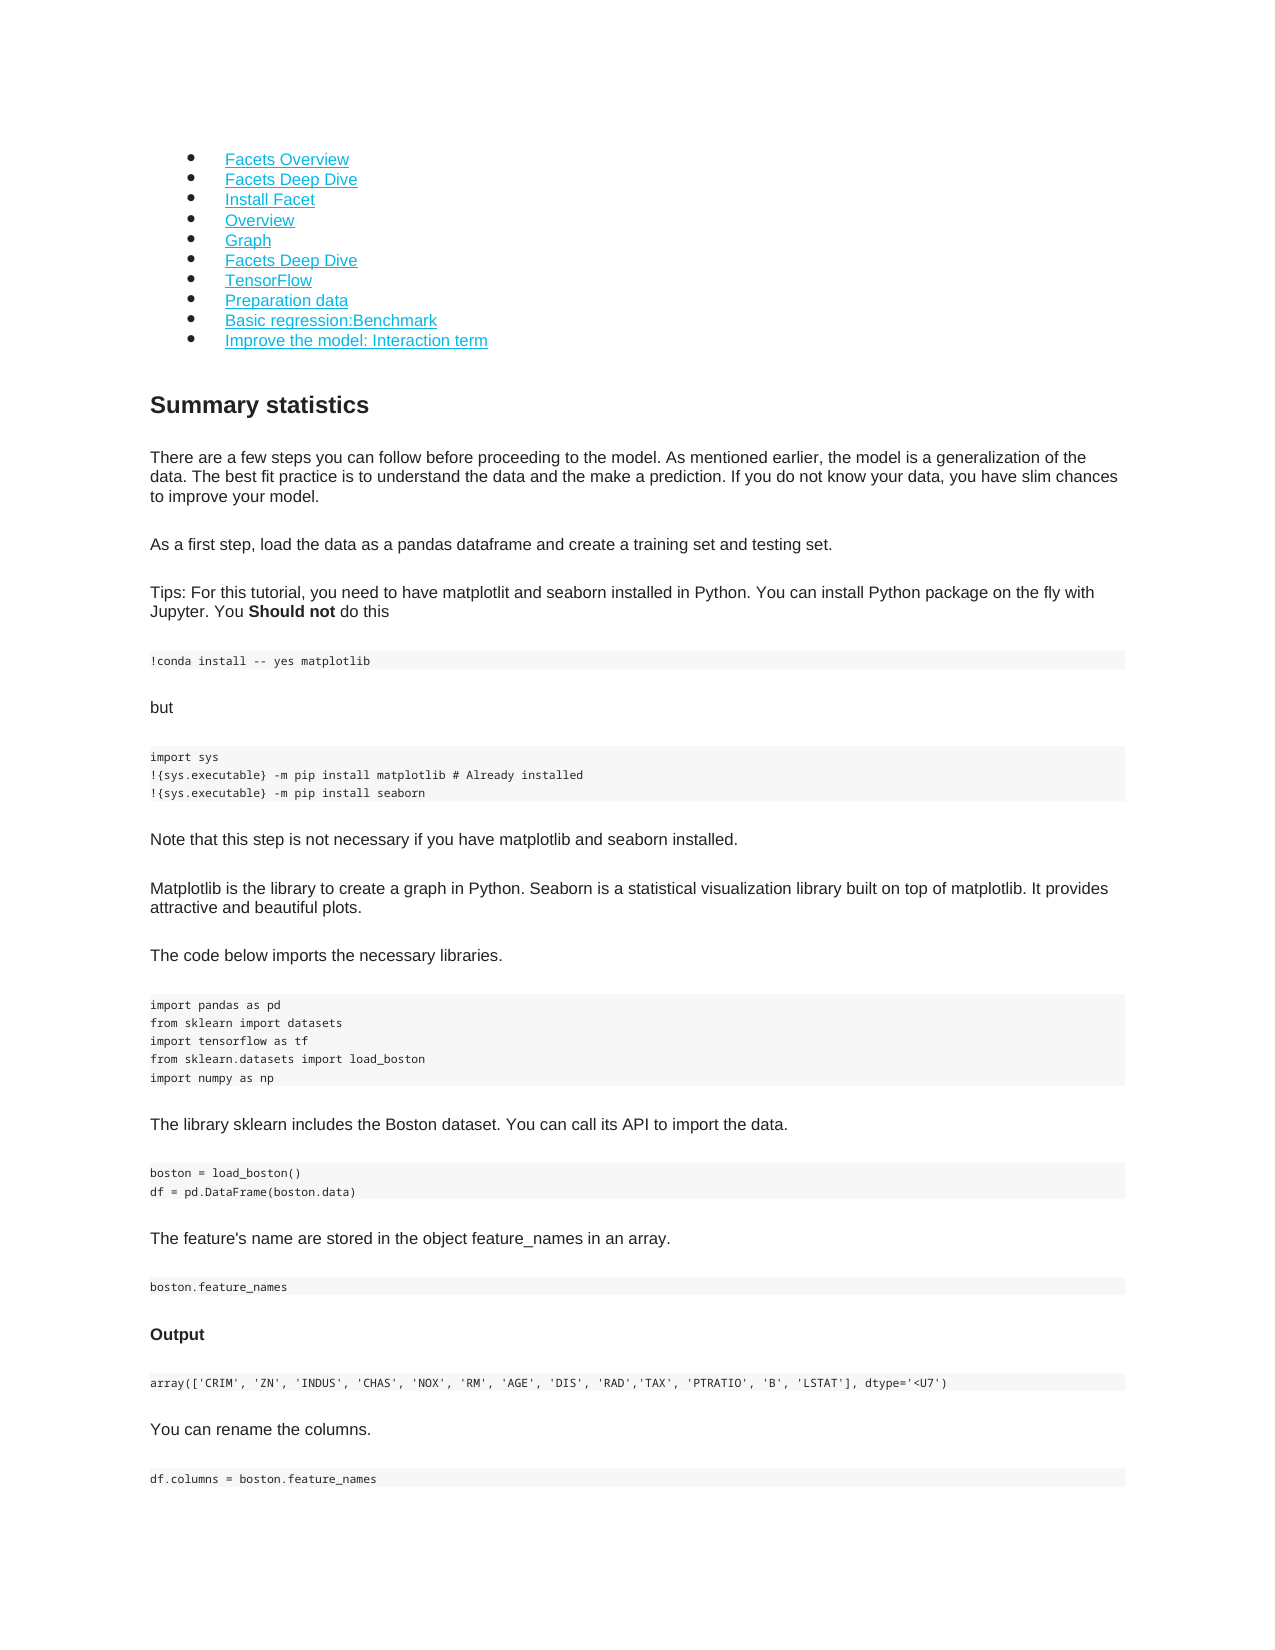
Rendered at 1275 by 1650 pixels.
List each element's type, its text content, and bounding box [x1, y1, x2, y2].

text Note that this step is not necessary if you have matplotlib and seaborn installed. [150, 830, 1125, 849]
text The code below imports the necessary libraries. [150, 946, 1125, 965]
text Tips: For this tutorial, you need to have matplotlit and seaborn installed in Python. You can install Python package on the fly with Jupyter. You Should not do this [150, 583, 1125, 621]
list Facets Deep Dive [187, 170, 1125, 190]
picture [378, 337, 384, 346]
text import pandas as pd [150, 994, 1125, 1013]
text import sys [150, 746, 1125, 764]
list Graph [187, 230, 1125, 251]
text !{sys.executable} -m pip install matplotlib # Already installed [150, 764, 1125, 783]
list Install Facet [187, 190, 1125, 210]
text The feature's name are stored in the object feature_names in an array. [150, 1229, 1125, 1248]
list Improve the model: Interaction term [187, 331, 1125, 351]
text df.columns = boston.feature_names [150, 1468, 1125, 1487]
text There are a few steps you can follow before proceeding to the model. As mentioned earlier, the model is a generalization of the data. The best fit practice is to understand the data and the make a prediction. If you do not know your data, you have slim chances to improve your model. [150, 448, 1125, 506]
text boston = load_boston() [150, 1163, 1125, 1181]
text but [150, 698, 1125, 717]
picture [280, 174, 285, 185]
list TensorFlow [187, 271, 1125, 291]
list Overview [187, 210, 1125, 230]
text import tensorflow as tf [150, 1031, 1125, 1049]
list Preparation data [187, 291, 1125, 311]
picture [353, 315, 362, 326]
text Matplotlib is the library to create a graph in Python. Seaborn is a statistical visualization library built on top of matplotlib. It provides attractive and beautiful plots. [150, 878, 1125, 917]
text from sklearn import datasets [150, 1013, 1125, 1031]
list Basic regression:Benchmark [187, 311, 1125, 331]
picture [340, 317, 346, 326]
text !conda install -- yes matplotlib [150, 651, 1125, 669]
picture [280, 255, 285, 266]
list Facets Deep Dive [187, 251, 1125, 271]
picture [374, 317, 380, 326]
text from sklearn.datasets import load_boston [150, 1049, 1125, 1067]
text As a first step, load the data as a pandas dataframe and create a training set and testing set. [150, 535, 1125, 554]
text !{sys.executable} -m pip install seaborn [150, 783, 1125, 801]
text Output [150, 1324, 1125, 1343]
list Facets Overview [187, 150, 1125, 170]
text The library sklearn includes the Boston dataset. You can call its API to import the data. [150, 1115, 1125, 1134]
picture [303, 297, 309, 306]
text array(['CRIM', 'ZN', 'INDUS', 'CHAS', 'NOX', 'RM', 'AGE', 'DIS', 'RAD','TAX', 'PTRATIO', 'B', 'LSTAT'], dtype='<U7') [150, 1373, 1125, 1391]
text boston.feature_names [150, 1277, 1125, 1295]
text You can rename the columns. [150, 1420, 1125, 1439]
text import numpy as np [150, 1067, 1125, 1086]
text df = pd.DataFrame(boston.data) [150, 1181, 1125, 1199]
subtitle Summary statistics [150, 380, 1125, 419]
